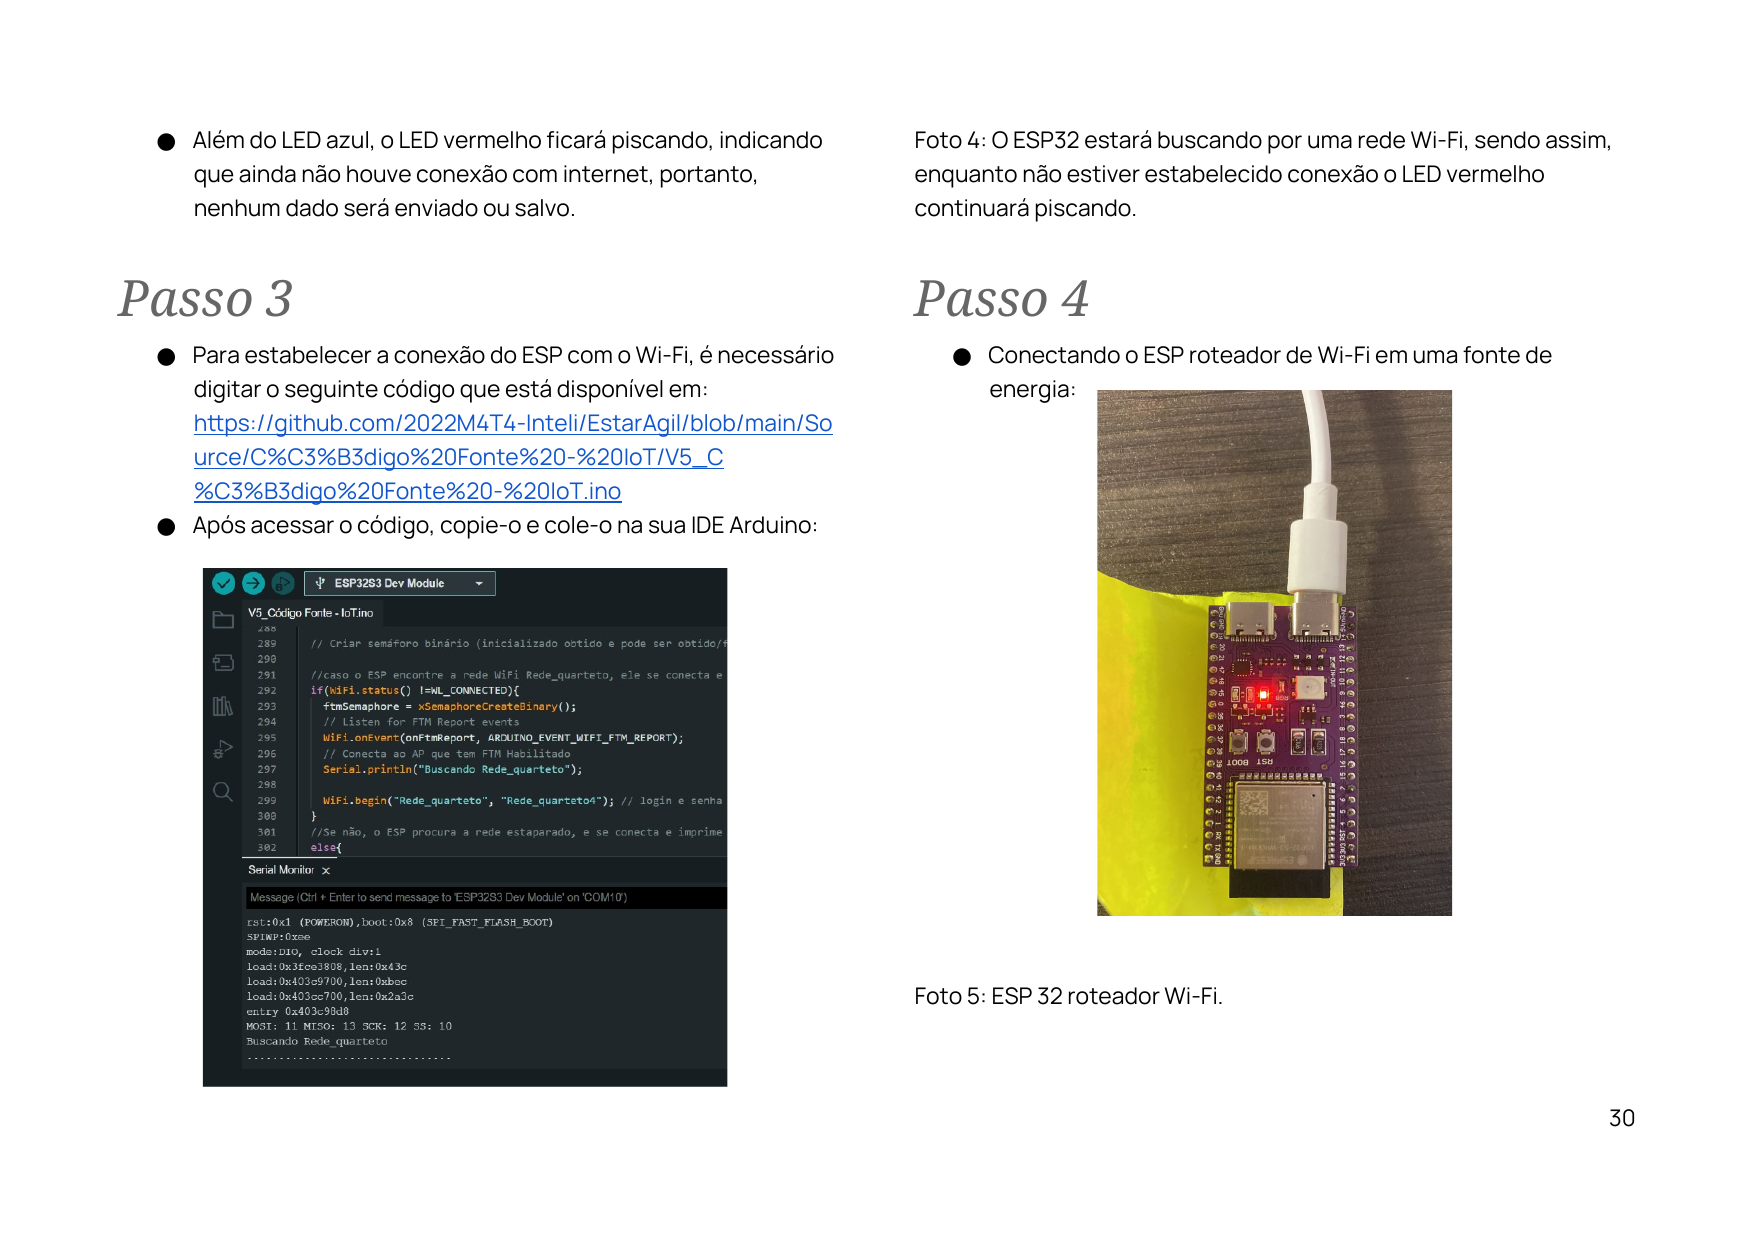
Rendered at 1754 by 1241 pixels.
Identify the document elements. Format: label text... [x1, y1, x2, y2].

text Foto 4: O ESP32 estará buscando por uma rede Wi-Fi, sendo assim, enquanto não estiver estabelecido conexão o LED vermelho continuará piscando. [914, 124, 1636, 223]
text Foto 5: ESP 32 roteador Wi-Fi. [914, 979, 1636, 1011]
list Para estabelecer a conexão do ESP com o Wi-Fi, é necessário digitar o seguinte código que está disponível em: https://github.com/2022M4T4-Inteli/EstarAgil/blob/main/Source/C%C3%B3digo%20Fonte%20-%20IoT/V5_C%C3%B3digo%20Fonte%20-%20IoT.ino [156, 339, 839, 506]
picture [202, 568, 728, 1087]
list Além do LED azul, o LED vermelho ficará piscando, indicando que ainda não houve conexão com internet, portanto, nenhum dado será enviado ou salvo. [156, 124, 839, 223]
picture [1097, 390, 1453, 916]
subtitle Passo 3 [118, 263, 839, 331]
subtitle Passo 4 [914, 263, 1636, 331]
list Conectando o ESP roteador de Wi-Fi em uma fonte de energia: [952, 339, 1636, 405]
list Após acessar o código, copie-o e cole-o na sua IDE Arduino: [156, 509, 839, 540]
